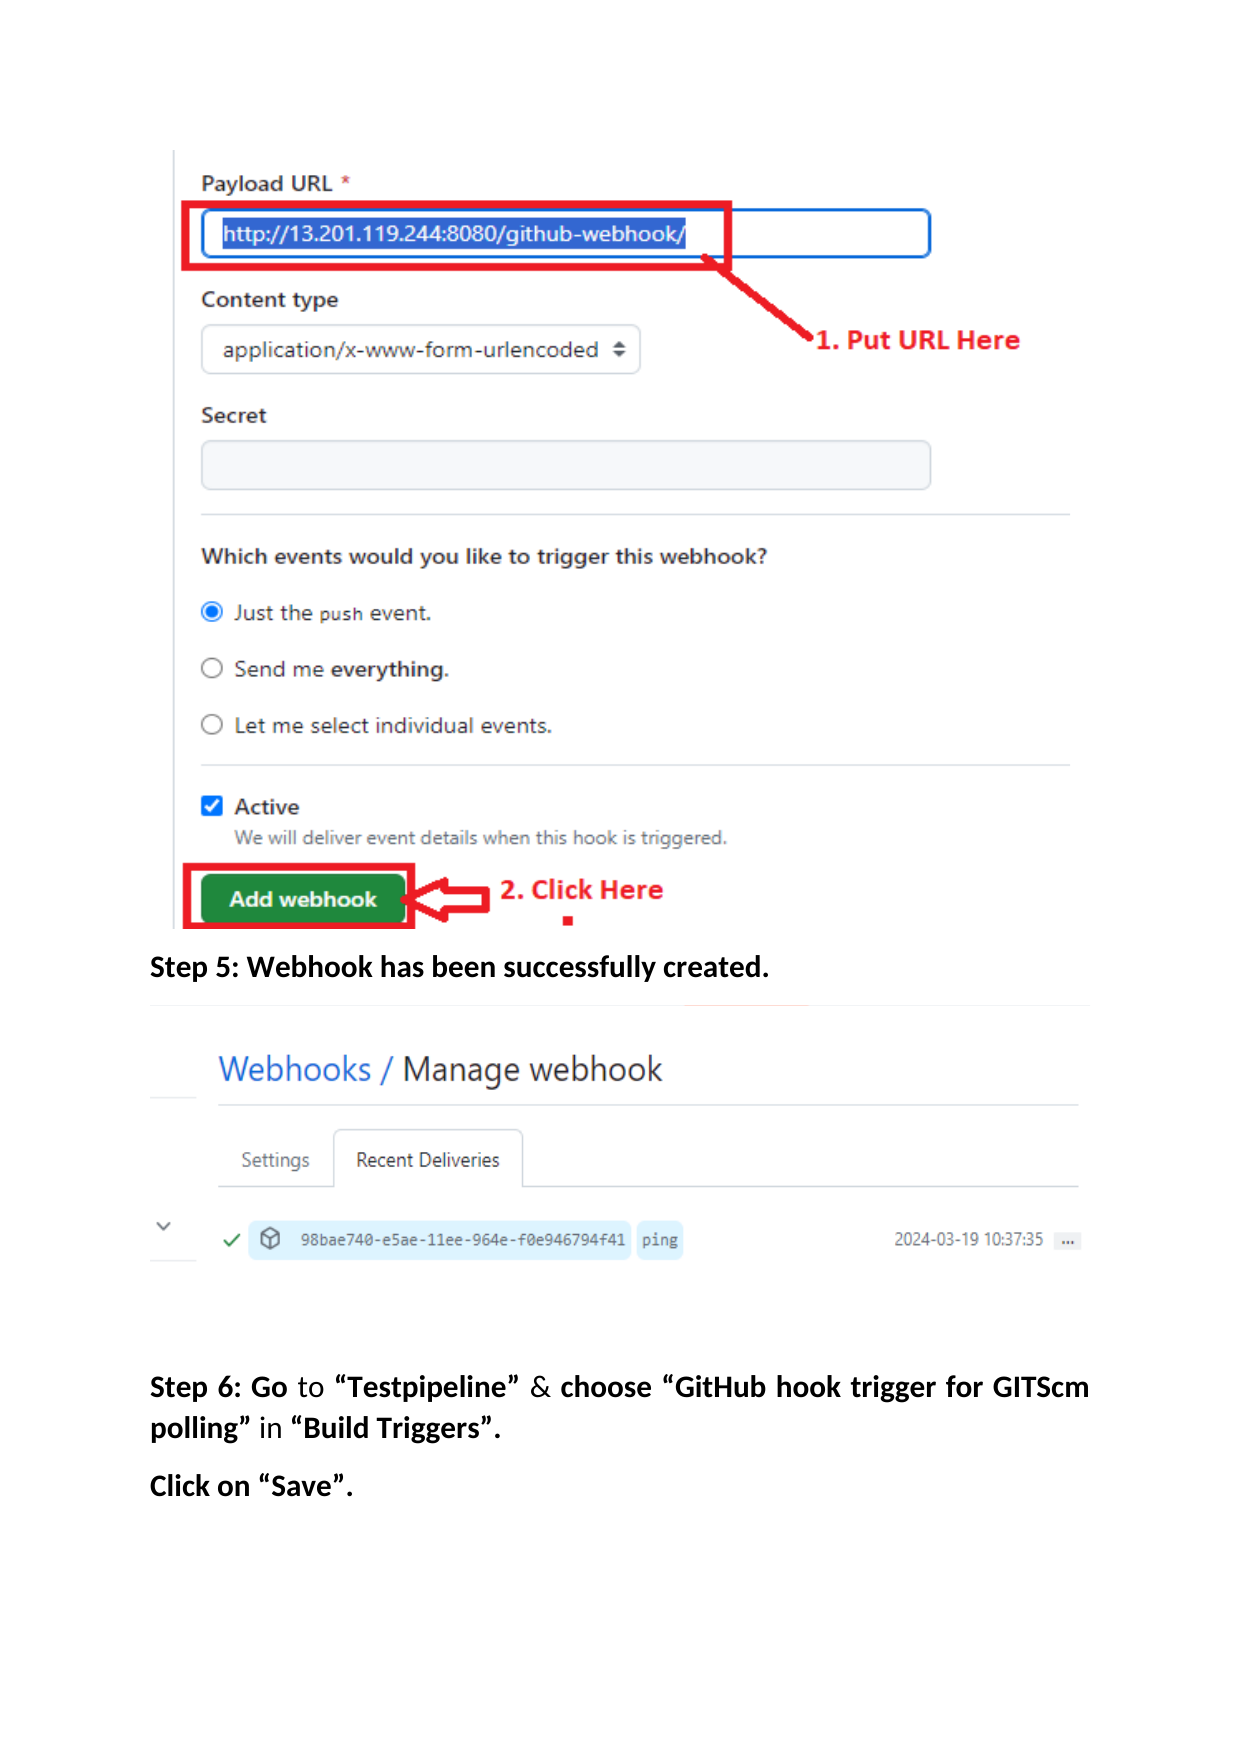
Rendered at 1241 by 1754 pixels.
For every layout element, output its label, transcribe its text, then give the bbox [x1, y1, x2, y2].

picture [150, 1005, 1091, 1349]
text Click on “Save”. [150, 1466, 1090, 1504]
text Step 6: Go to “Testpipeline” & choose “GitHub hook trigger for GITScm polling” in “Build Triggers”. [150, 1367, 1090, 1447]
picture [150, 150, 1071, 929]
text Step 5: Webhook has been successfully created. [150, 947, 1090, 985]
